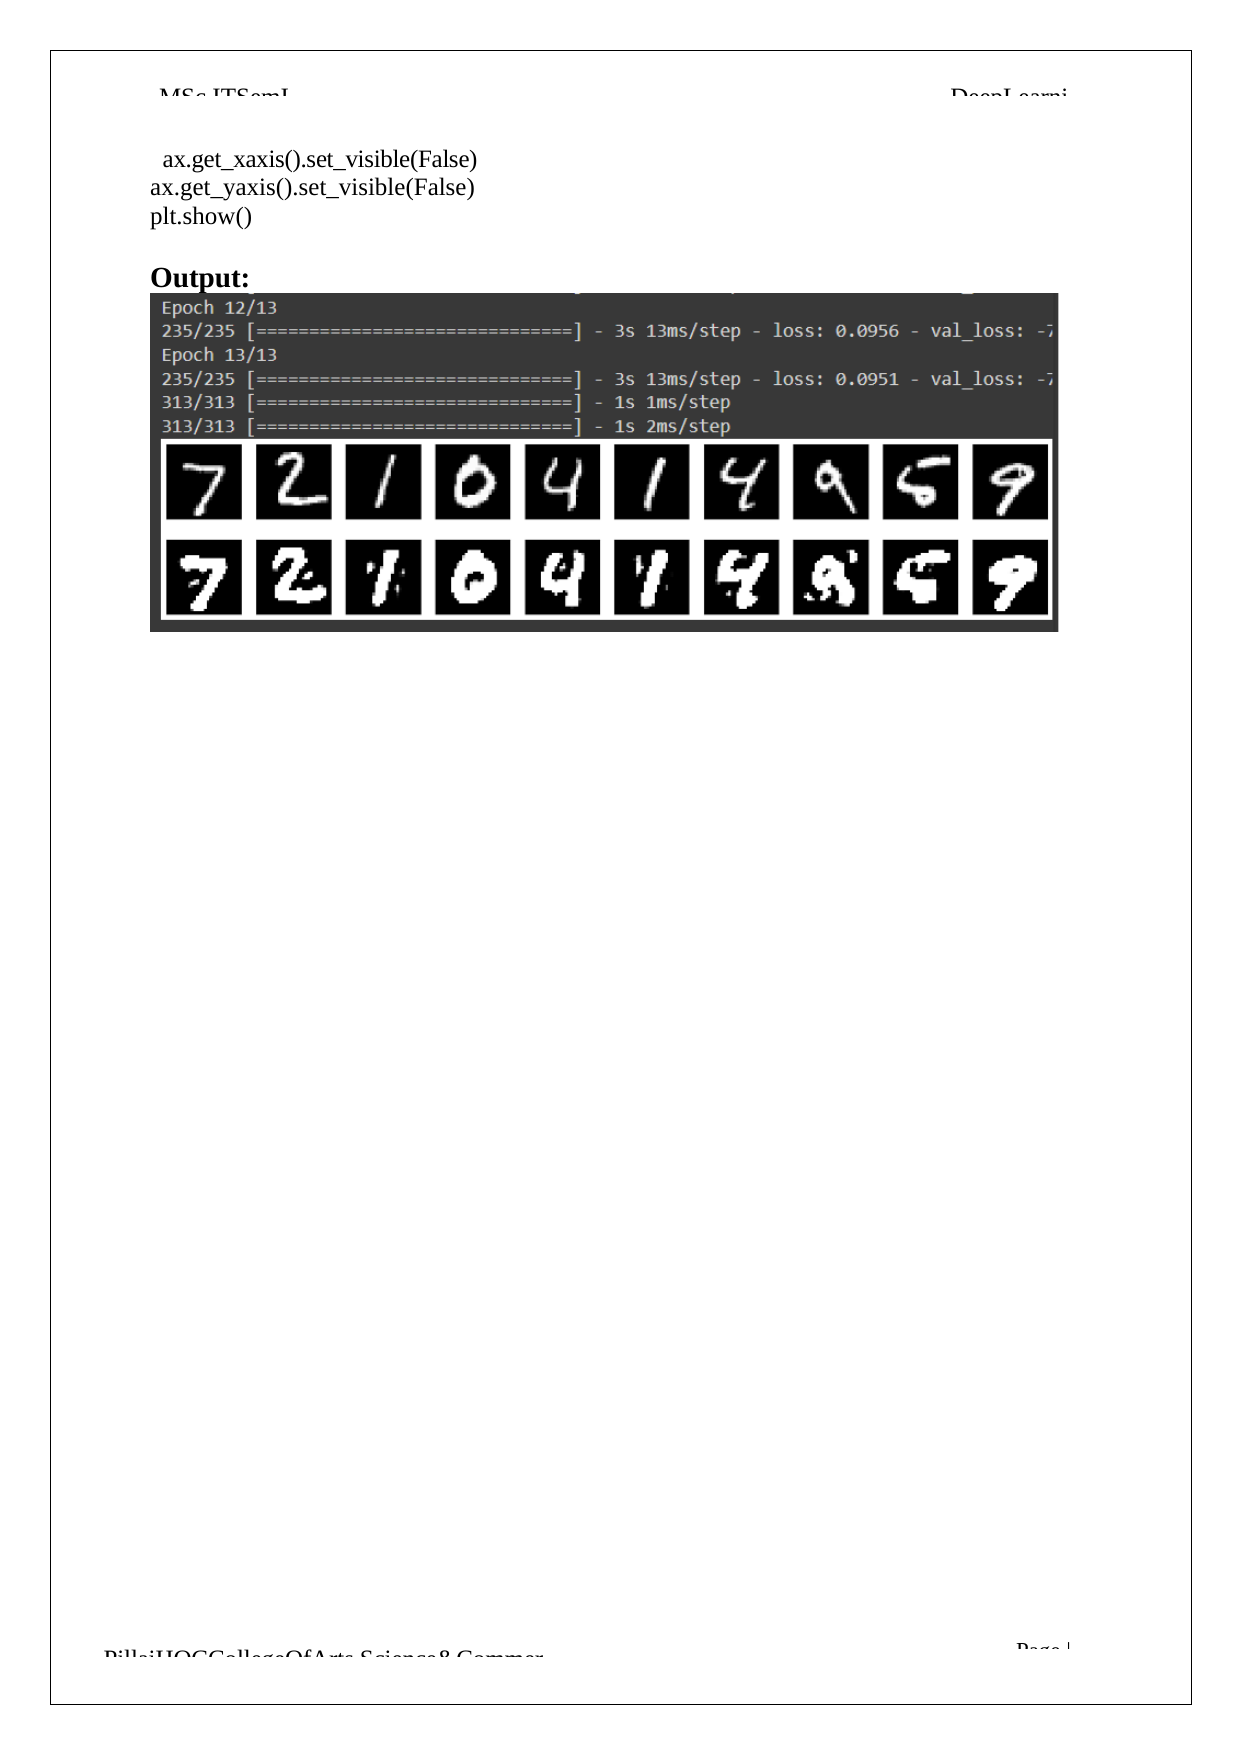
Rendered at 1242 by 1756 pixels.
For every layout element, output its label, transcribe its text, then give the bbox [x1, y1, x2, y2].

picture [150, 293, 1059, 632]
subtitle Output: [150, 260, 1104, 293]
text ax.get_xaxis().set_visible(False) ax.get_yaxis().set_visible(False) plt.show() [150, 144, 479, 230]
